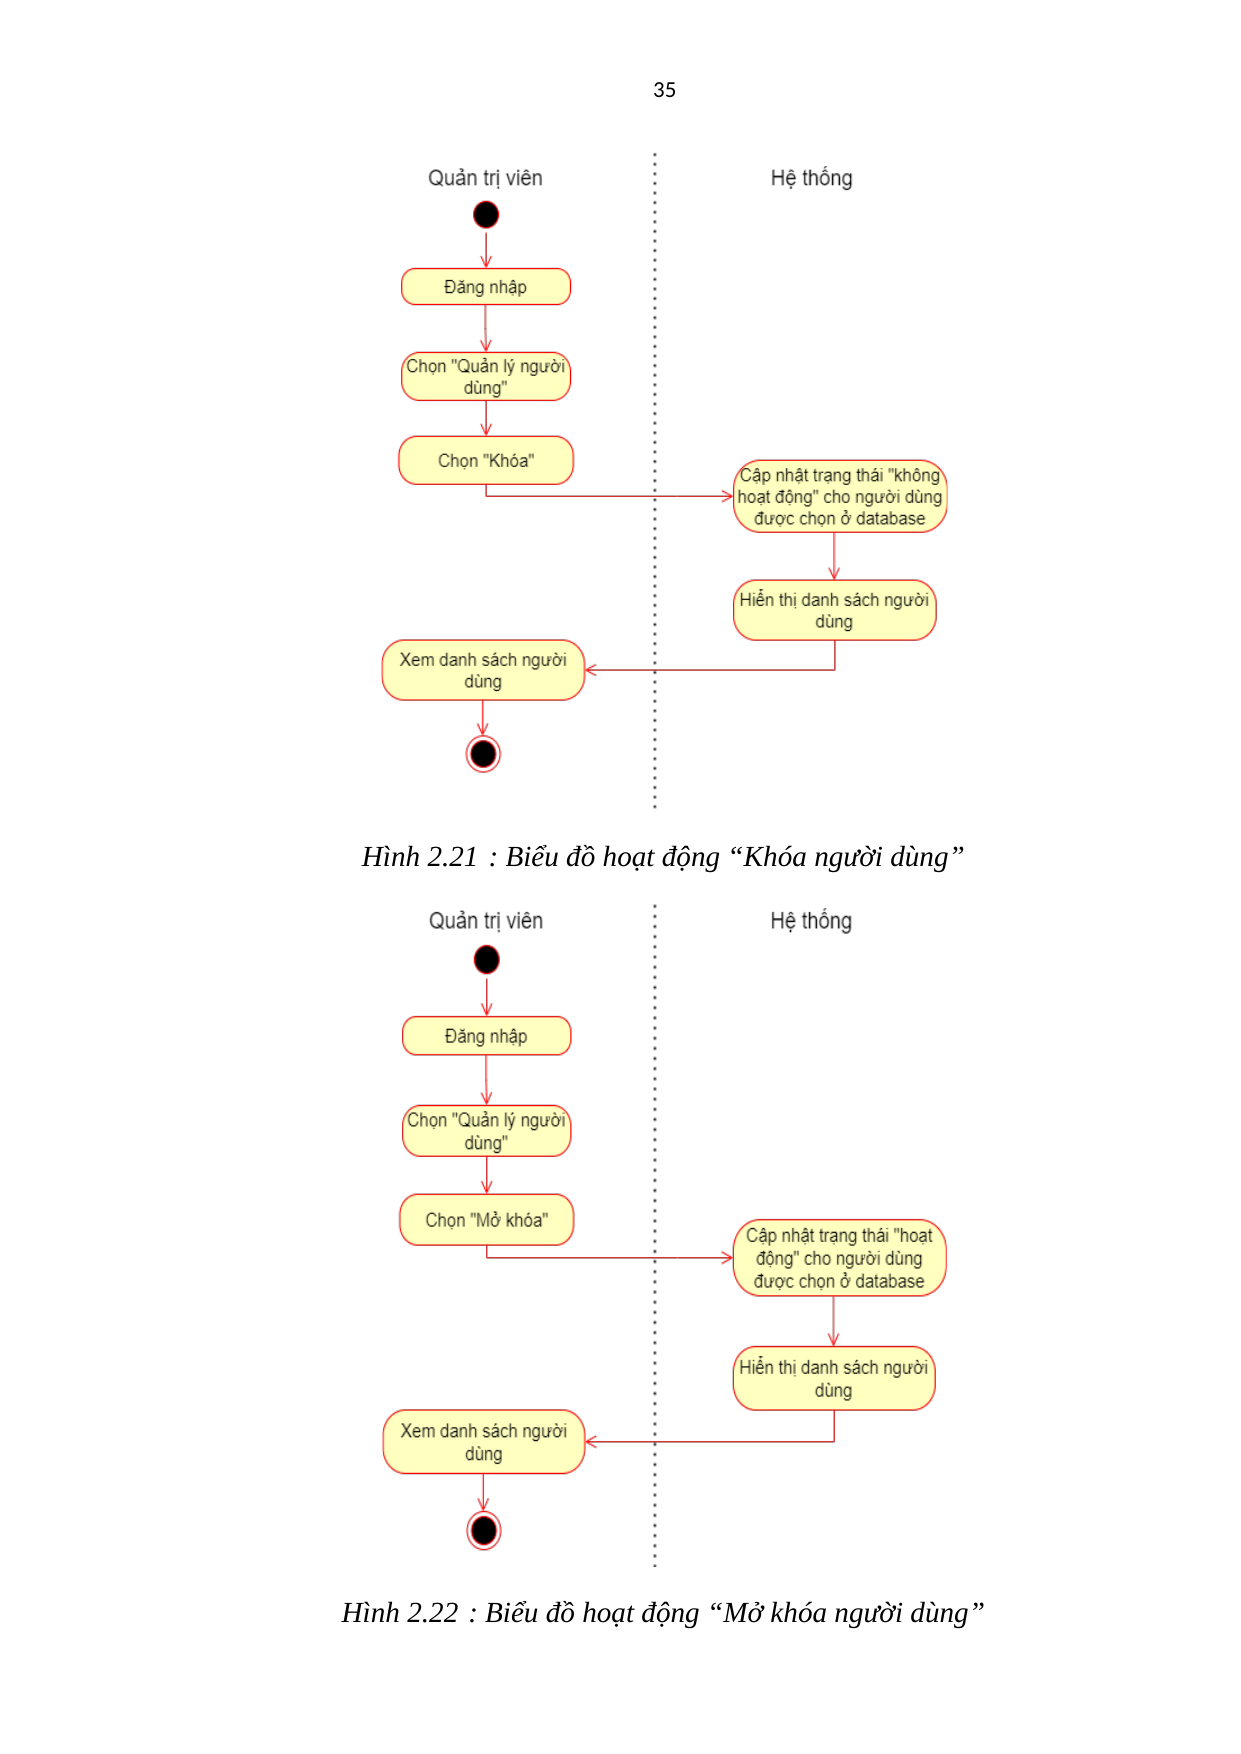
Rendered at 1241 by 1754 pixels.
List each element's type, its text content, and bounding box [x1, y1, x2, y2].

picture [381, 147, 948, 811]
picture [382, 902, 947, 1567]
